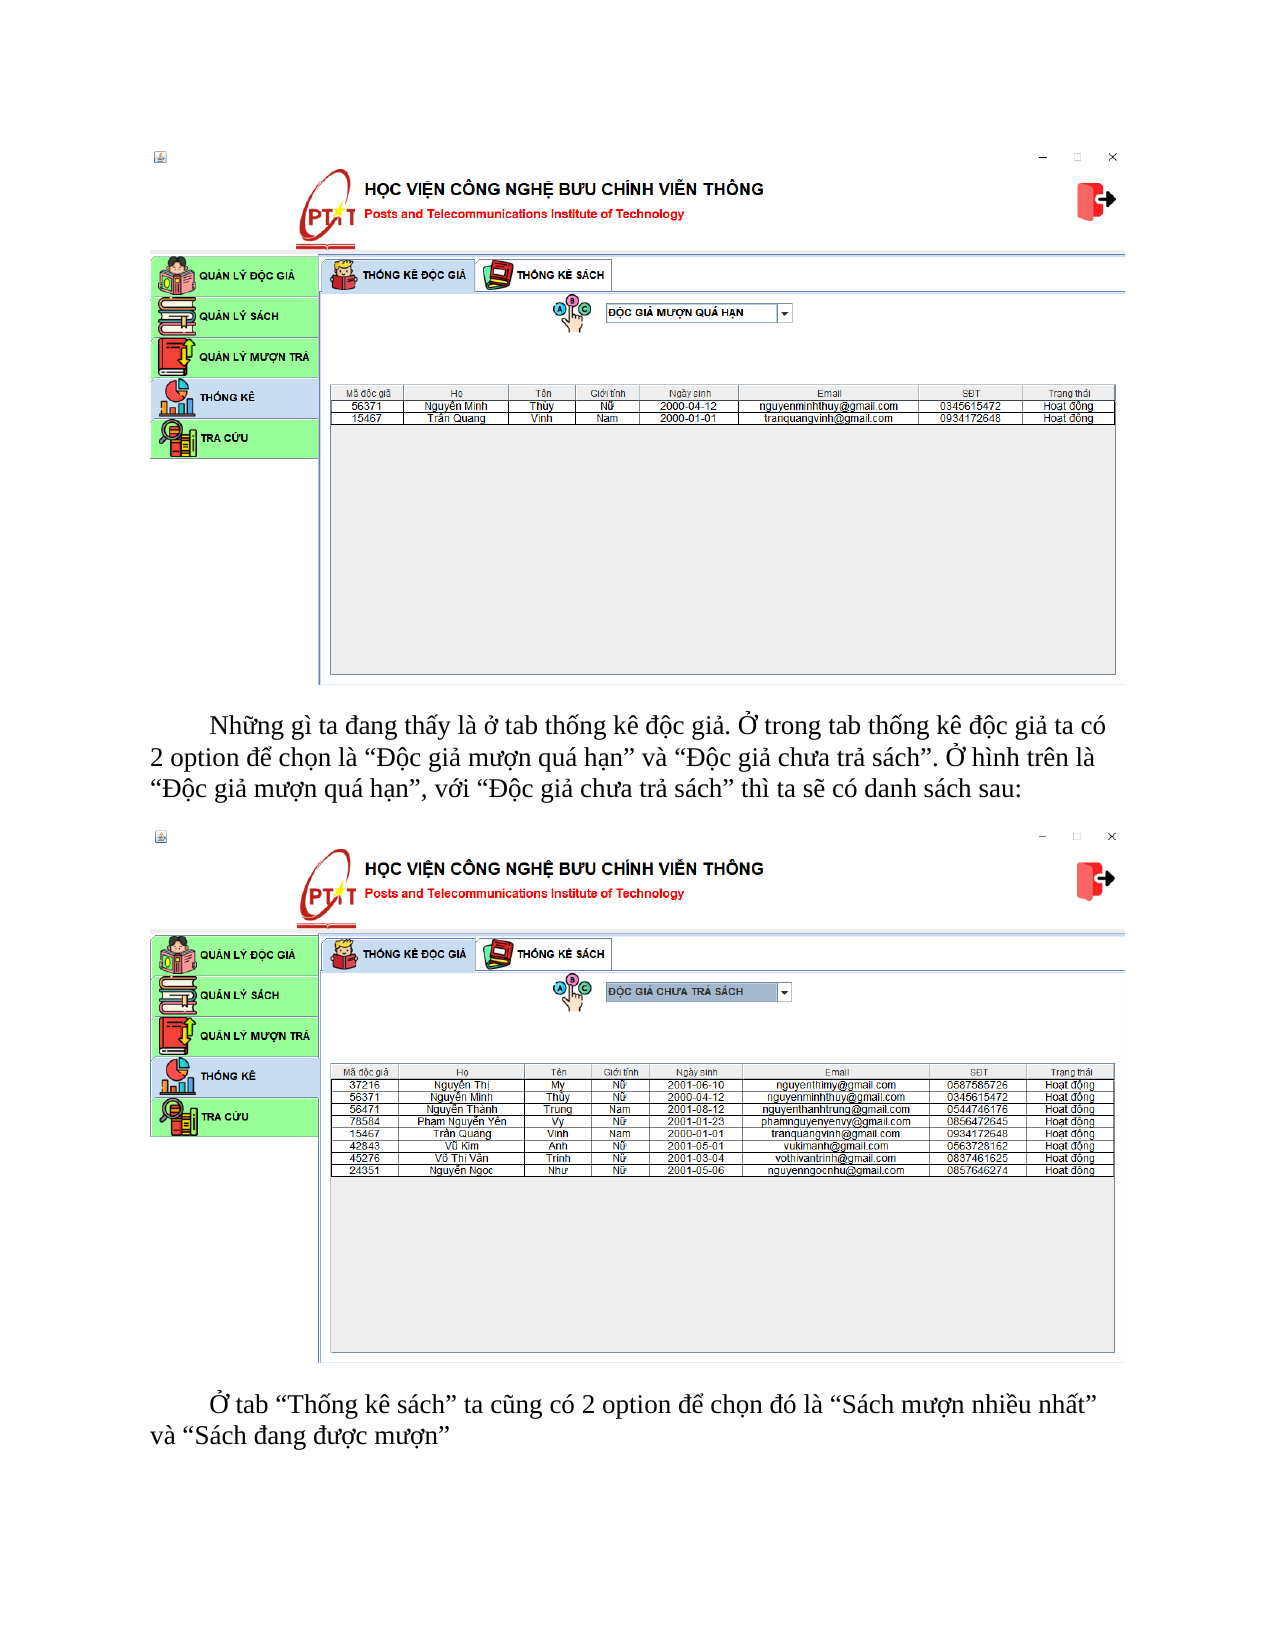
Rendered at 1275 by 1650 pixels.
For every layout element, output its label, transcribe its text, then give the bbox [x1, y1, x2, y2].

text Ở tab “Thống kê sách” ta cũng có 2 option để chọn đó là “Sách mượn nhiều nhất” và “Sách đang được mượn” [150, 1388, 1120, 1450]
picture [150, 827, 1125, 1363]
picture [150, 150, 1125, 685]
text Những gì ta đang thấy là ở tab thống kê độc giả. Ở trong tab thống kê độc giả ta có 2 option để chọn là “Độc giả mượn quá hạn” và “Độc giả chưa trả sách”. Ở hình trên là “Độc giả mượn quá hạn”, với “Độc giả chưa trả sách” thì ta sẽ có danh sách sau: [150, 709, 1120, 803]
